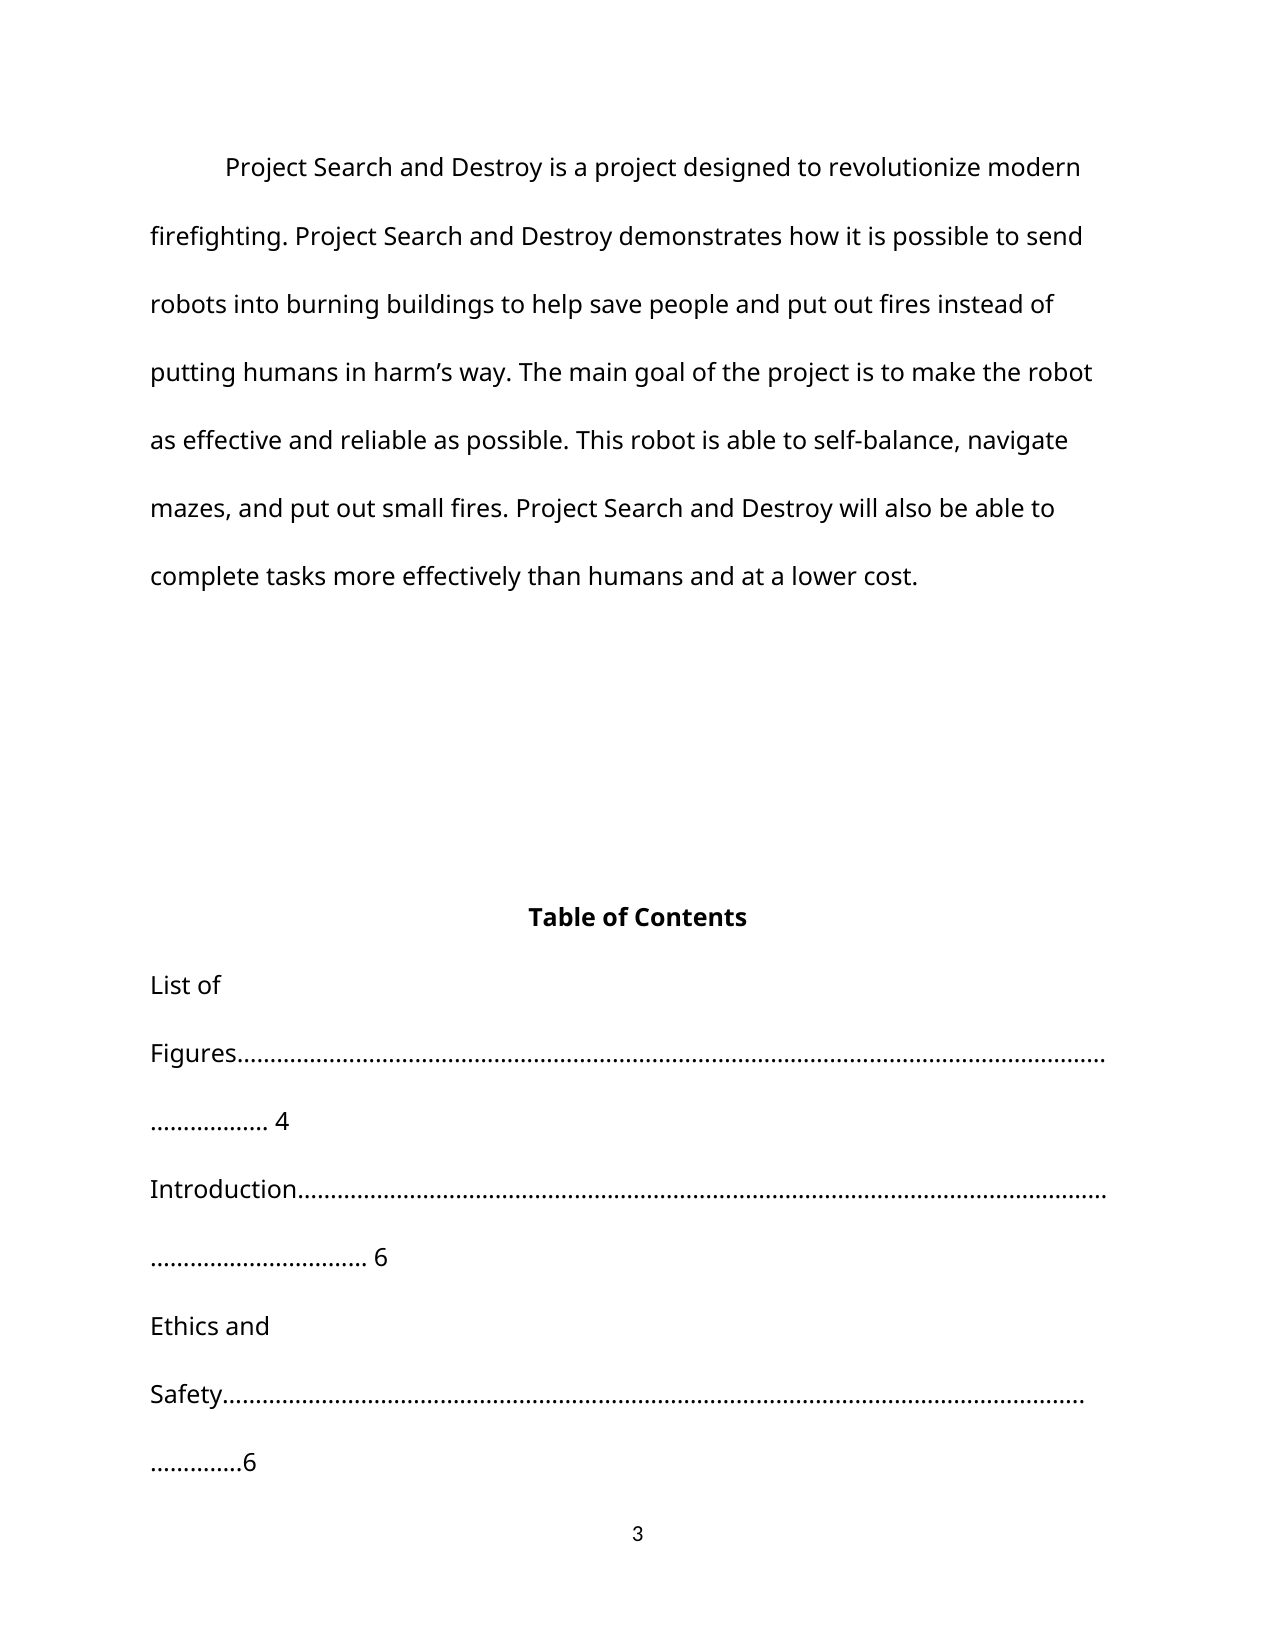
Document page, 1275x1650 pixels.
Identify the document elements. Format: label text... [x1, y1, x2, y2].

text Table of Contents [150, 899, 1125, 933]
text Introduction………………………………………………………………………………………………………………………………………… 6 [150, 1172, 1125, 1274]
text Project Search and Destroy is a project designed to revolutionize modern firefighting. Project Search and Destroy demonstrates how it is possible to send robots into burning buildings to help save people and put out fires instead of putting humans in harm’s way. The main goal of the project is to make the robot as effective and reliable as possible. This robot is able to self-balance, navigate mazes, and put out small fires. Project Search and Destroy will also be able to complete tasks more effectively than humans and at a lower cost. [150, 150, 1125, 593]
text List of Figures…………………………………………………………………………………………………………………………………… 4 [150, 967, 1125, 1138]
text Ethics and Safety…………………………………………………………………………………………………………………..…………..6 [150, 1308, 1125, 1478]
